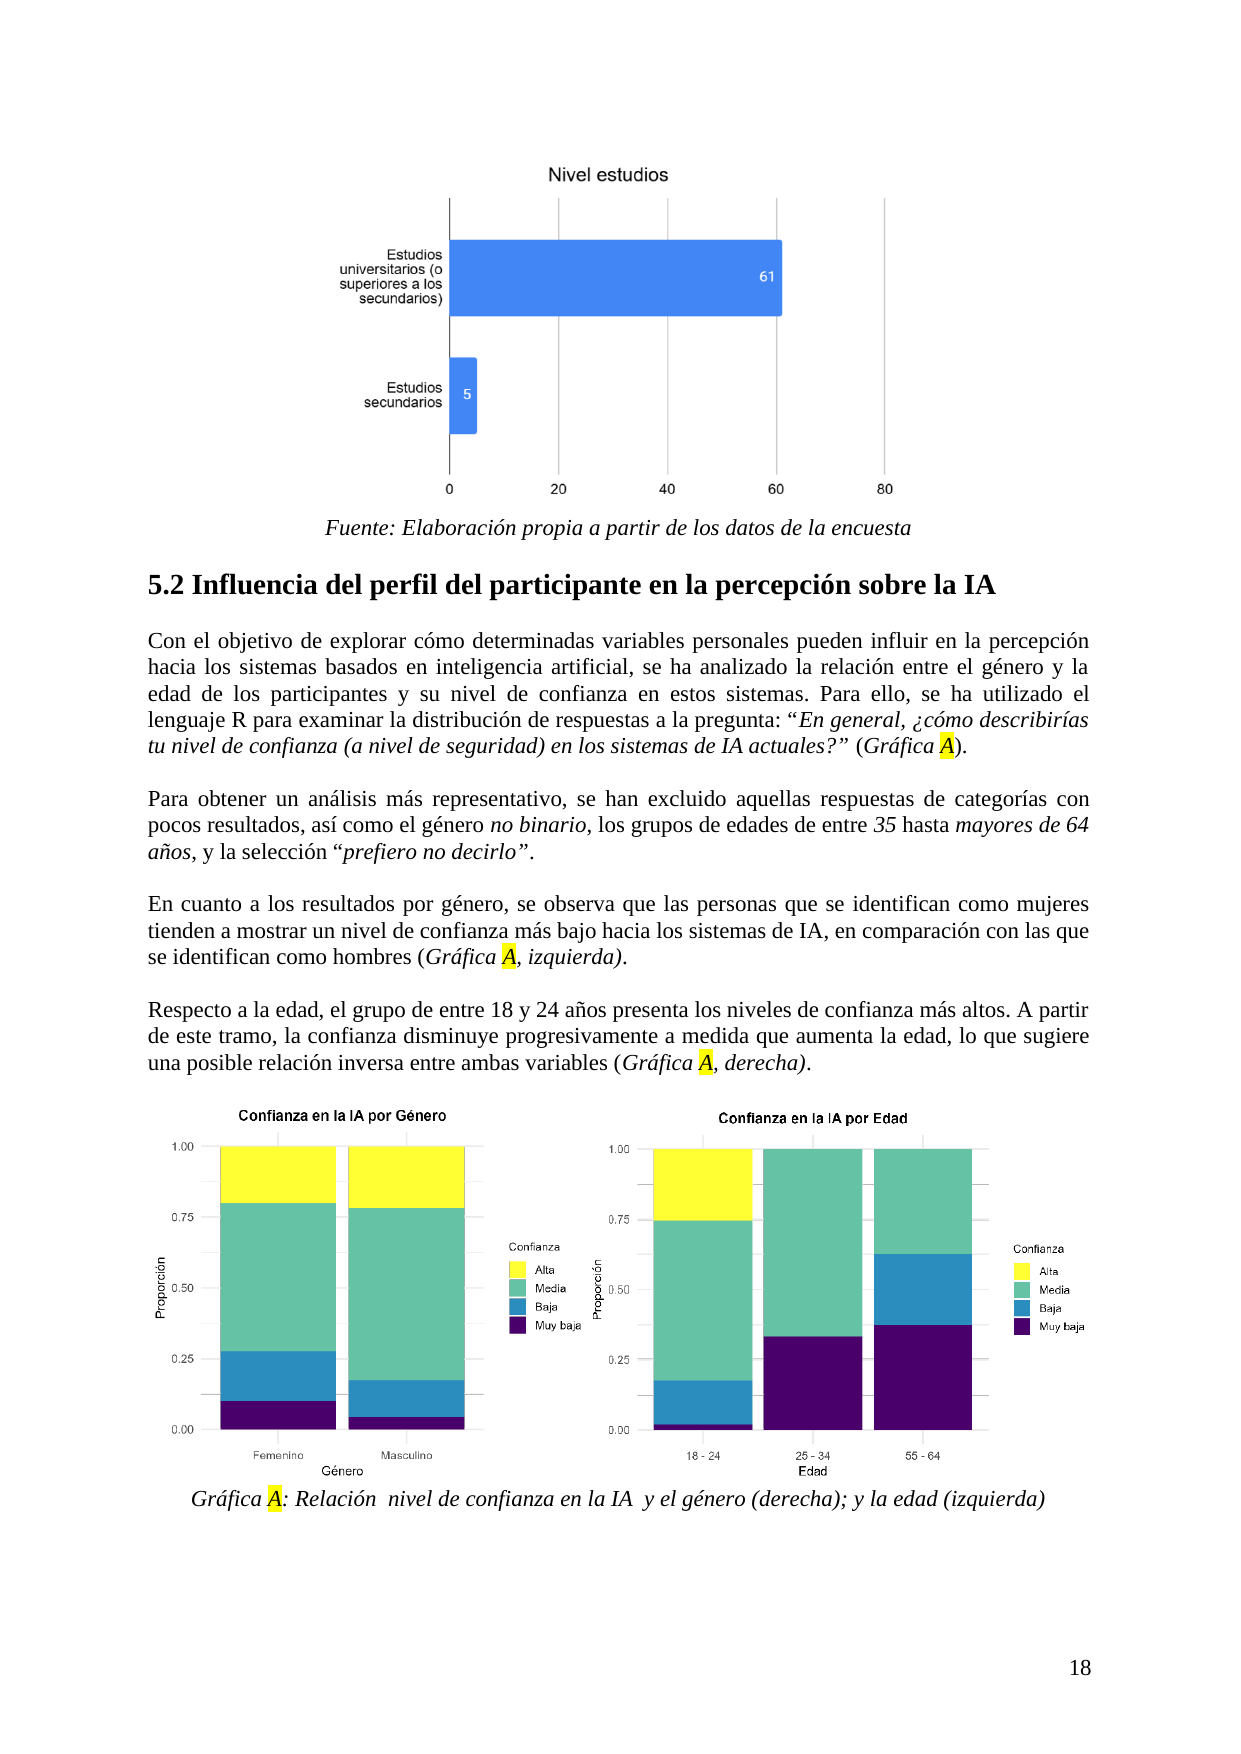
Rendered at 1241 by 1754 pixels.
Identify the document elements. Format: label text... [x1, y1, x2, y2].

picture [151, 1101, 1088, 1486]
text En cuanto a los resultados por género, se observa que las personas que se identifican como mujeres tienden a mostrar un nivel de confianza más bajo hacia los sistemas de IA, en comparación con las que se identifican como hombres (Gráfica A, izquierda). [148, 890, 1091, 969]
text Respecto a la edad, el grupo de entre 18 y 24 años presenta los niveles de confianza más altos. A partir de este tramo, la confianza disminuye progresivamente a medida que aumenta la edad, lo que sugiere una posible relación inversa entre ambas variables (Gráfica A, derecha). [148, 996, 1091, 1075]
subtitle 5.2 Influencia del perfil del participante en la percepción sobre la IA [148, 567, 1091, 601]
text Fuente: Elaboración propia a partir de los datos de la encuesta [148, 514, 1091, 541]
text Con el objetivo de explorar cómo determinadas variables personales pueden influir en la percepción hacia los sistemas basados en inteligencia artificial, se ha analizado la relación entre el género y la edad de los participantes y su nivel de confianza en estos sistemas. Para ello, se ha utilizado el lenguaje R para examinar la distribución de respuestas a la pregunta: “En general, ¿cómo describirías tu nivel de confianza (a nivel de seguridad) en los sistemas de IA actuales?” (Gráfica A). [148, 627, 1091, 759]
text Gráfica A: Relación nivel de confianza en la IA y el género (derecha); y la edad (izquierda) [282, 1485, 1091, 1512]
picture [336, 147, 903, 515]
text Para obtener un análisis más representativo, se han excluido aquellas respuestas de categorías con pocos resultados, así como el género no binario, los grupos de edades de entre 35 hasta mayores de 64 años, y la selección “prefiero no decirlo”. [148, 785, 1091, 864]
